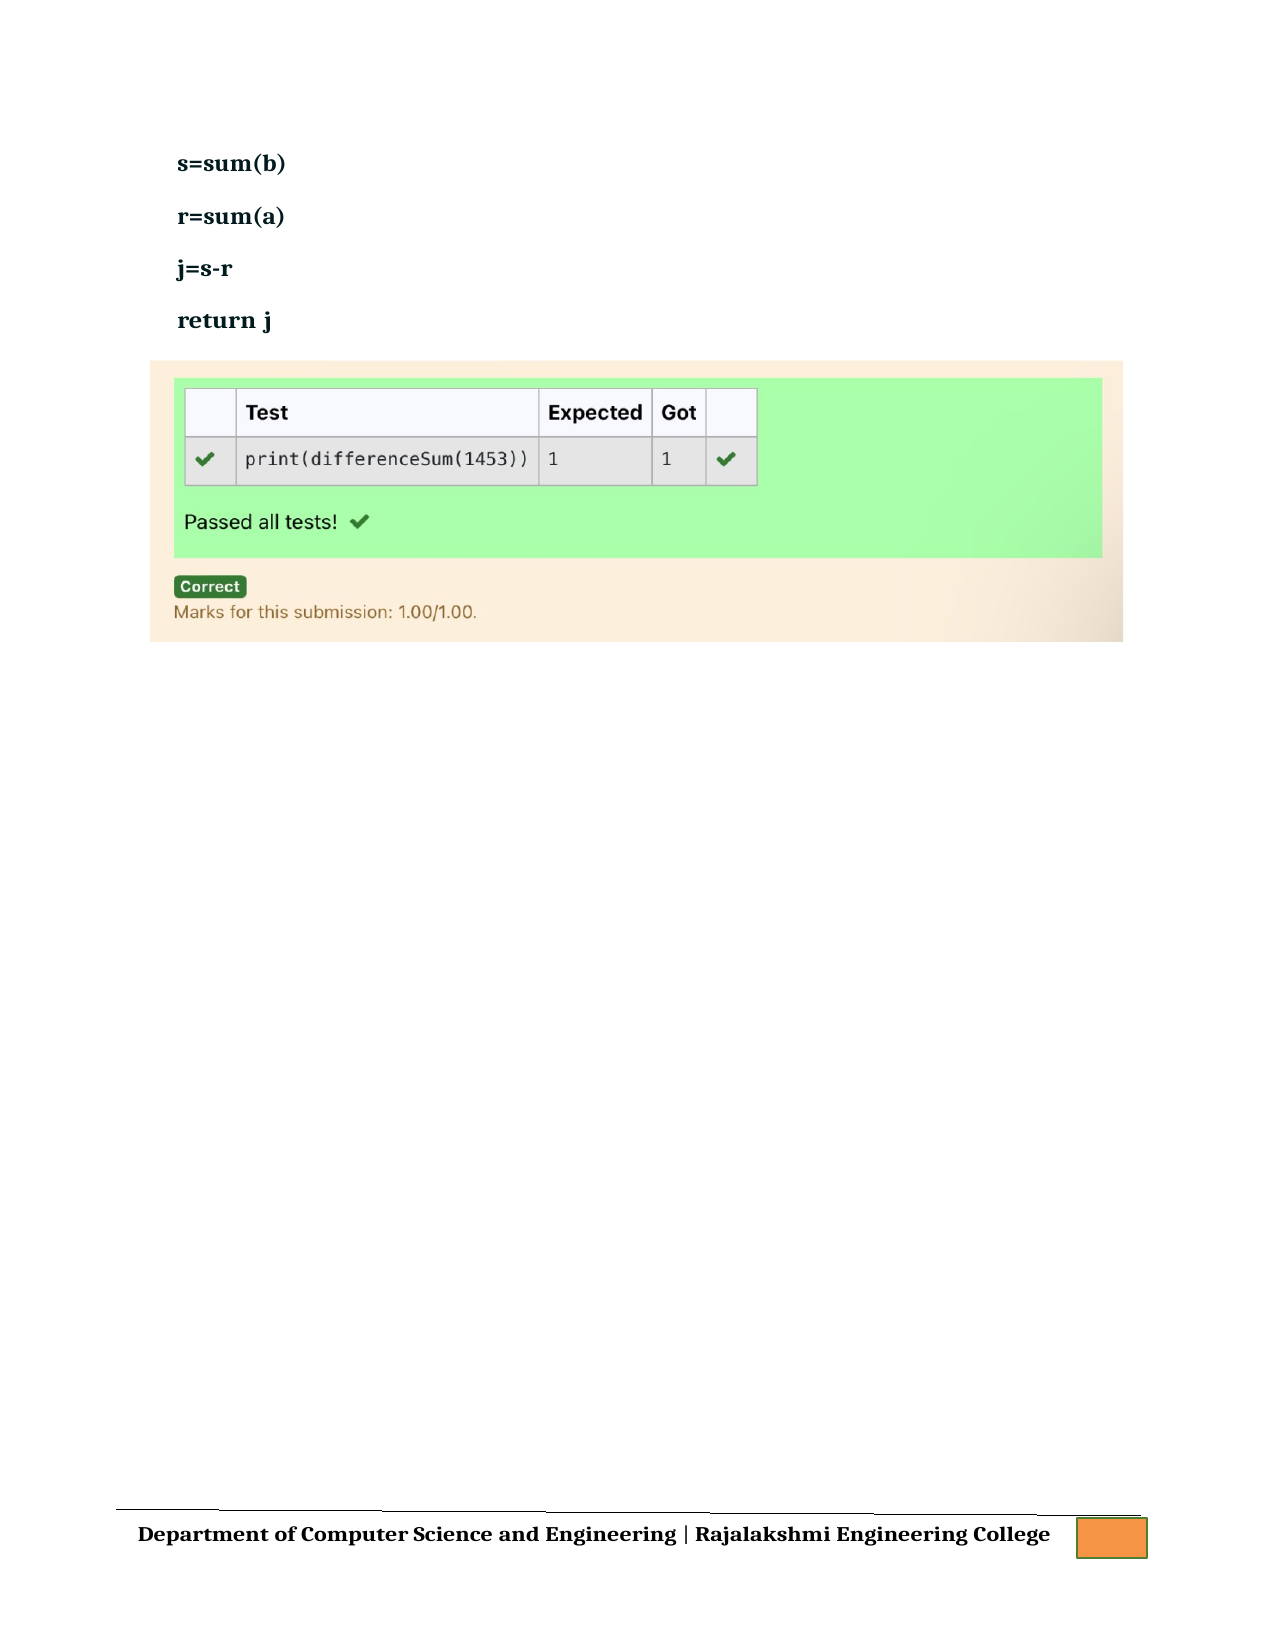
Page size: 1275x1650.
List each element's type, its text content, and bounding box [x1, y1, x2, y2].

picture [150, 360, 1124, 642]
subtitle s=sum(b) r=sum(a) j=s-r return j [177, 150, 290, 335]
